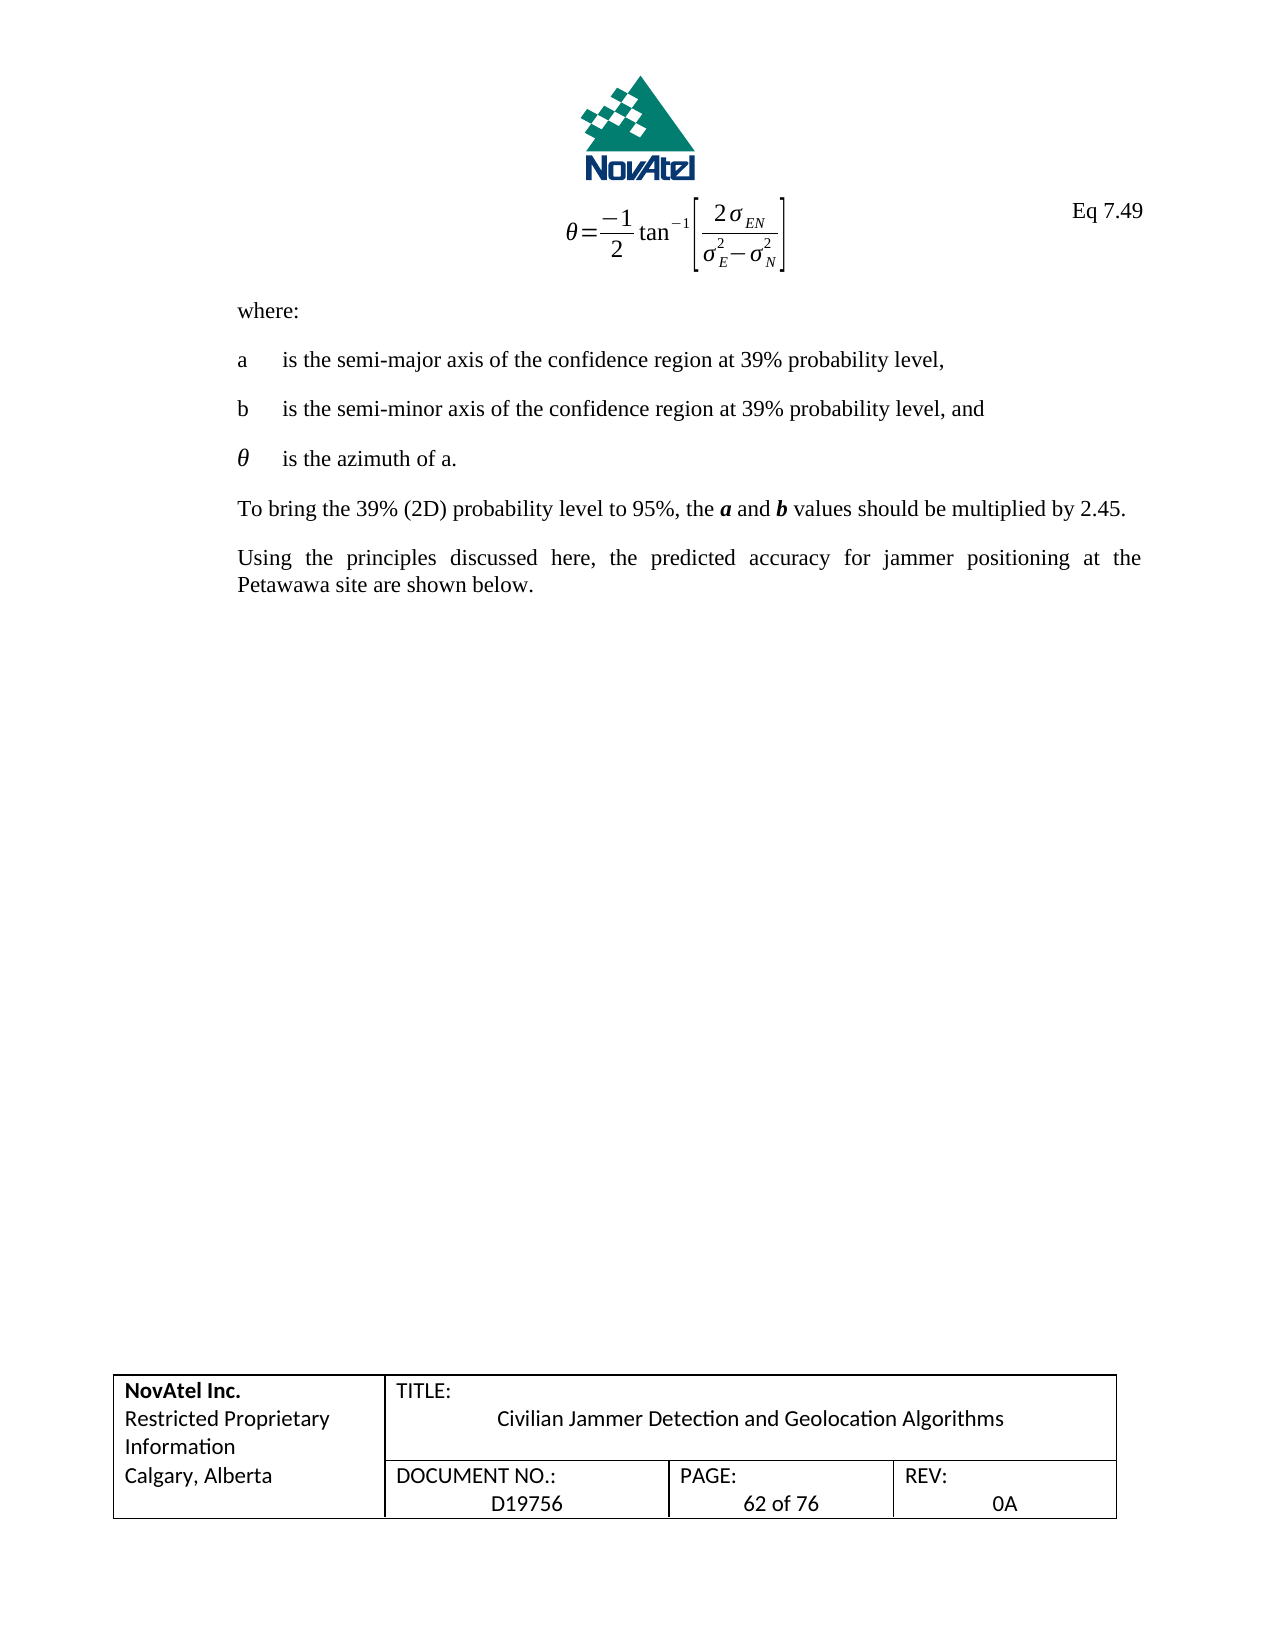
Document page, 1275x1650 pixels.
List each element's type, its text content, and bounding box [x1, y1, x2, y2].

text Using the principles discussed here, the predicted accuracy for jammer positioning at the Petawawa site are shown below. [237, 544, 1143, 597]
text is the azimuth of a. [237, 444, 1143, 472]
text a is the semi-major axis of the confidence region at 39% probability level, [237, 346, 1143, 372]
text To bring the 39% (2D) probability level to 95%, the a and b values should be multiplied by 2.45. [237, 495, 1143, 521]
table_cell [226, 197, 1022, 297]
text where: [237, 297, 1143, 323]
text b is the semi-minor axis of the confidence region at 39% probability level, and [237, 395, 1143, 422]
